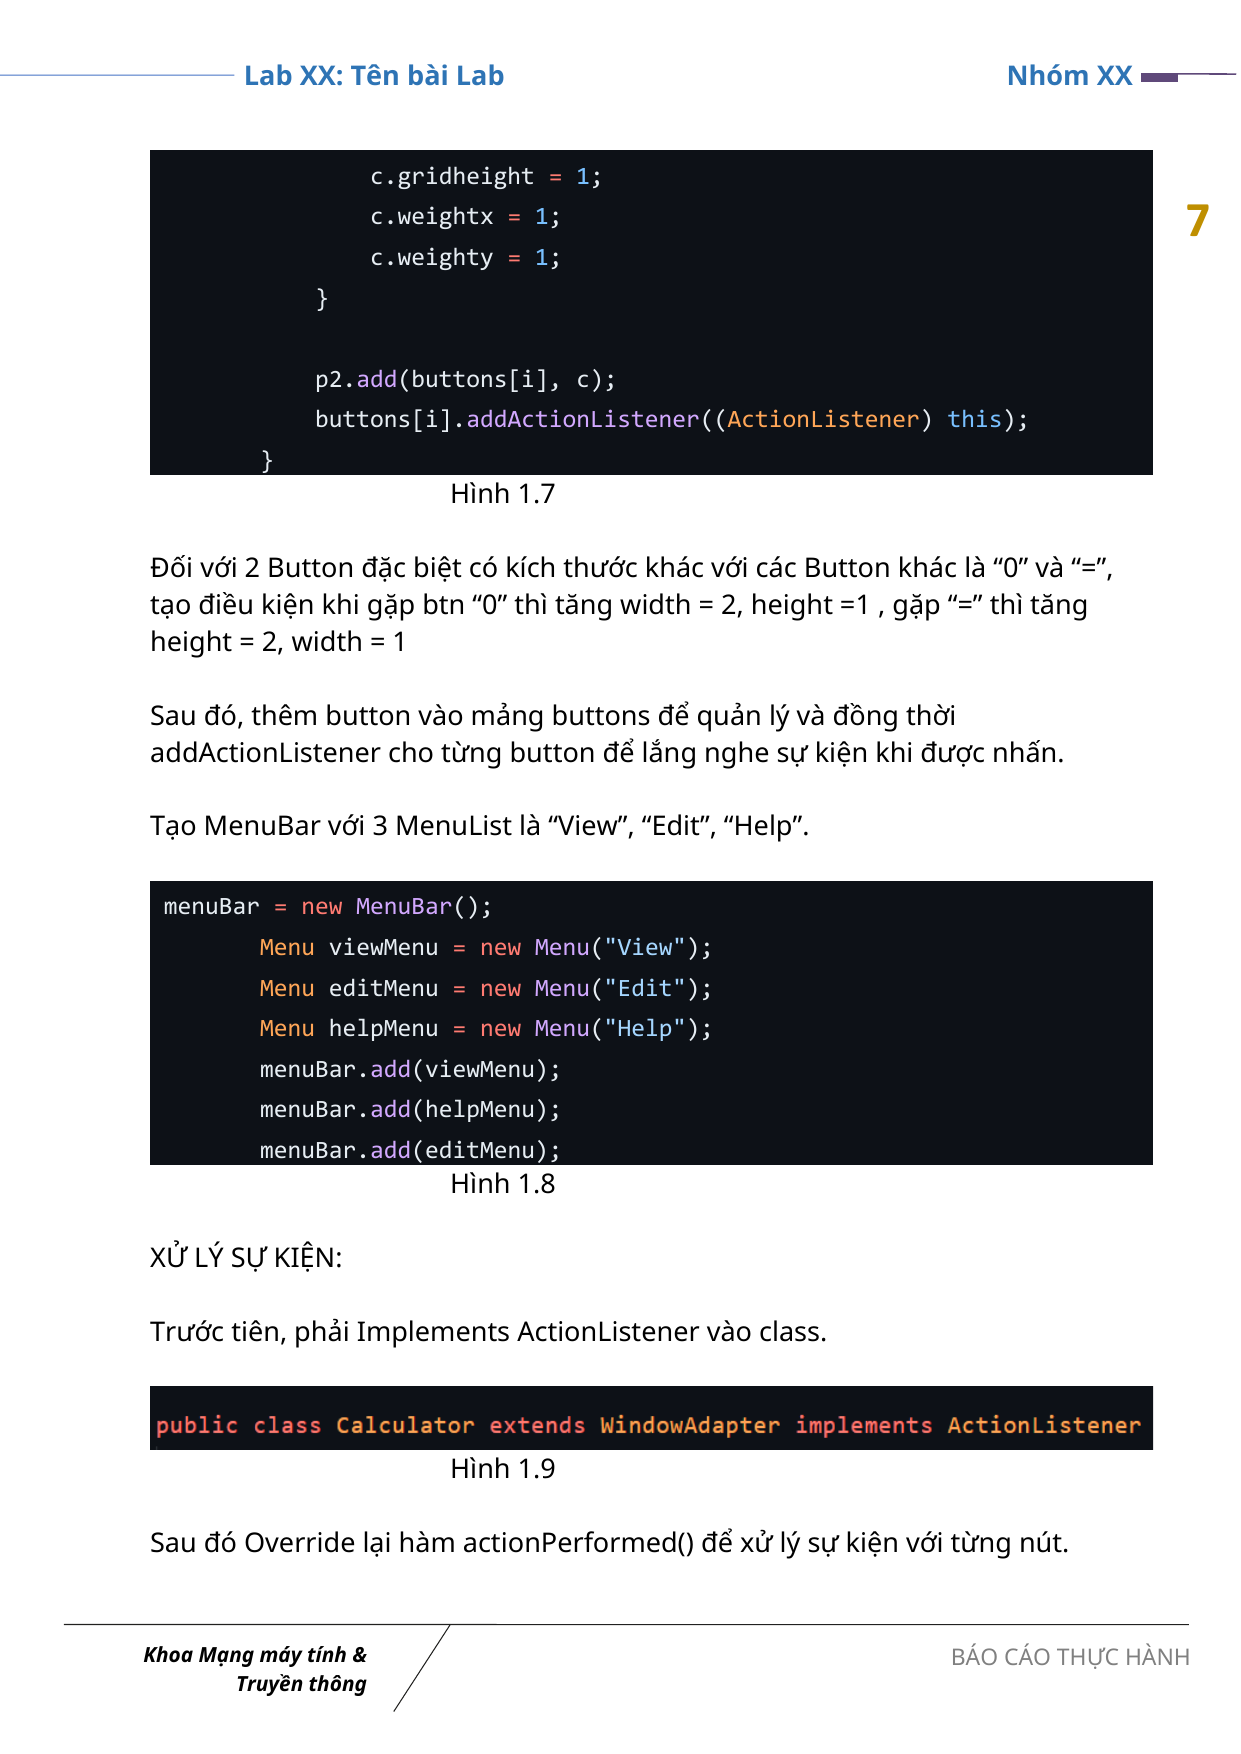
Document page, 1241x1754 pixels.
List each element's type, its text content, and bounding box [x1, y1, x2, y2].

text Sau đó Override lại hàm actionPerformed() để xử lý sự kiện với từng nút. [150, 1523, 1153, 1560]
text } [150, 272, 1153, 312]
picture [150, 1386, 1154, 1450]
text c.weightx = 1; [150, 191, 1153, 231]
text Menu helpMenu = new Menu("Help"); [150, 1002, 1153, 1043]
text Sau đó, thêm button vào mảng buttons để quản lý và đồng thời addActionListener cho từng button để lắng nghe sự kiện khi được nhấn. [150, 696, 1153, 770]
text c.gridheight = 1; [150, 150, 1153, 191]
text p2.add(buttons[i], c); [150, 353, 1153, 394]
text menuBar.add(editMenu); [150, 1124, 1153, 1165]
text Đối với 2 Button đặc biệt có kích thước khác với các Button khác là “0” và “=”, tạo điều kiện khi gặp btn “0” thì tăng width = 2, height =1 , gặp “=” thì tăng height = 2, width = 1 [150, 549, 1153, 659]
text Tạo MenuBar với 3 MenuList là “View”, “Edit”, “Help”. [150, 807, 1153, 844]
text } [150, 434, 1153, 475]
text menuBar.add(helpMenu); [150, 1084, 1153, 1124]
text Hình 1.9 [150, 1450, 1153, 1486]
text Menu editMenu = new Menu("Edit"); [150, 962, 1153, 1002]
text Hình 1.7 [150, 475, 1153, 512]
text XỬ LÝ SỰ KIỆN: [150, 1239, 1153, 1276]
text Menu viewMenu = new Menu("View"); [150, 921, 1153, 962]
text Trước tiên, phải Implements ActionListener vào class. [150, 1312, 1153, 1349]
text menuBar = new MenuBar(); [150, 881, 1153, 921]
text buttons[i].addActionListener((ActionListener) this); [150, 394, 1153, 434]
text Hình 1.8 [150, 1165, 1153, 1202]
text c.weighty = 1; [150, 231, 1153, 272]
text menuBar.add(viewMenu); [150, 1043, 1153, 1084]
